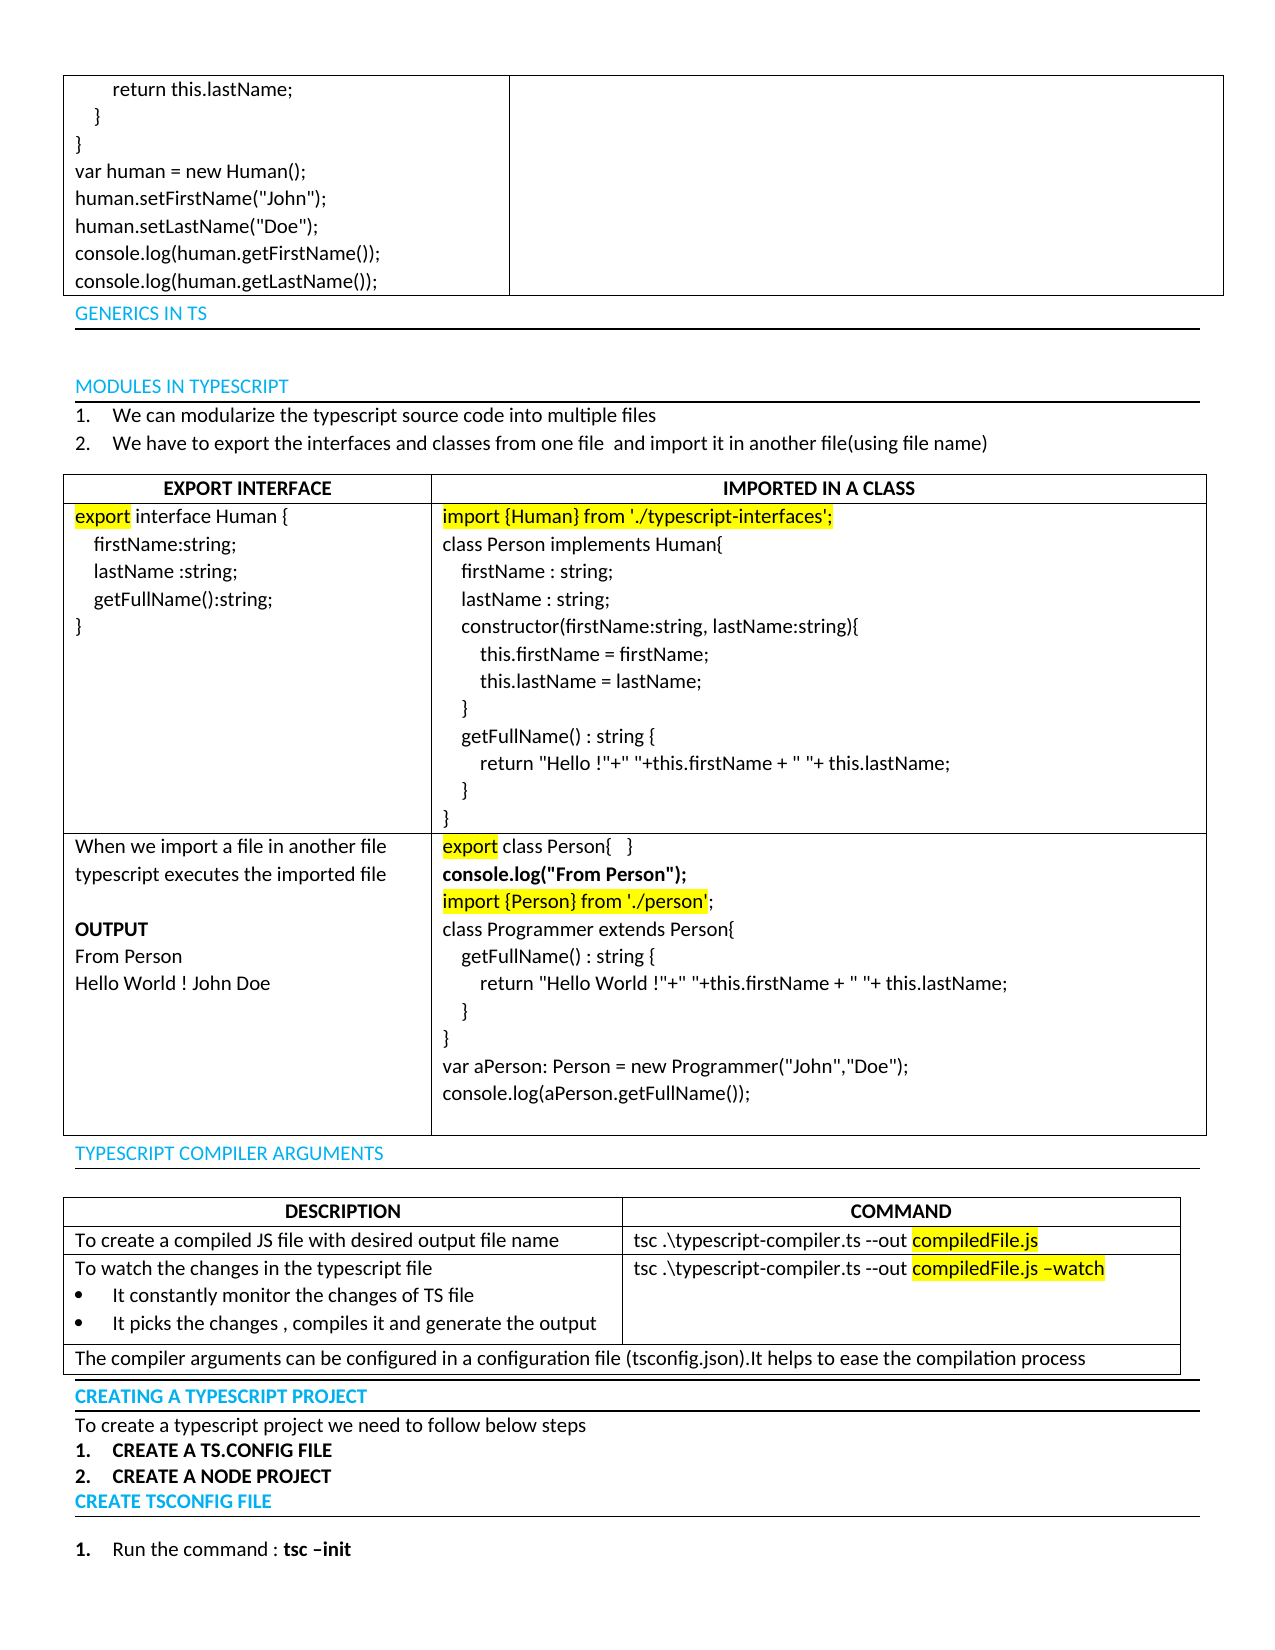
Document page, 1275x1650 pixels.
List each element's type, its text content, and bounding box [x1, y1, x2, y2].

table_cell When we import a file in another file typescript executes the imported file OUTPUT From Person Hello World ! John Doe [64, 834, 431, 1135]
table_header EXPORT INTERFACE [64, 475, 431, 503]
table_header IMPORTED IN A CLASS [432, 475, 1206, 503]
table_cell To create a compiled JS file with desired output file name [64, 1227, 622, 1254]
subtitle TYPESCRIPT COMPILER ARGUMENTS [75, 1140, 1200, 1168]
list We can modularize the typescript source code into multiple files [75, 403, 1200, 428]
table_header COMMAND [623, 1198, 1180, 1226]
table_cell export class Person{ } console.log("From Person"); import {Person} from './person'; class Programmer extends Person{ getFullName() : string { return "Hello World !"+" "+this.firstName + " "+ this.lastName; } } var aPerson: Person = new Programmer("John","Doe"); console.log(aPerson.getFullName()); [432, 834, 1206, 1135]
list Run the command : tsc –init [75, 1536, 1200, 1561]
table_cell The compiler arguments can be configured in a configuration file (tsconfig.json).It helps to ease the compilation process [64, 1345, 1180, 1374]
subtitle GENERICS IN TS [75, 301, 1200, 328]
subtitle CREATING A TYPESCRIPT PROJECT [75, 1381, 1200, 1410]
list CREATE A TS.CONFIG FILE [75, 1437, 1200, 1463]
list CREATE A NODE PROJECT [75, 1463, 1200, 1488]
table_cell tsc .\typescript-compiler.ts --out compiledFile.js –watch [623, 1255, 1180, 1344]
subtitle MODULES IN TYPESCRIPT [75, 374, 1200, 401]
table_cell tsc .\typescript-compiler.ts --out compiledFile.js [623, 1227, 1180, 1254]
table_header DESCRIPTION [64, 1198, 622, 1226]
table_cell import {Human} from './typescript-interfaces'; class Person implements Human{ firstName : string; lastName : string; constructor(firstName:string, lastName:string){ this.firstName = firstName; this.lastName = lastName; } getFullName() : string { return "Hello !"+" "+this.firstName + " "+ this.lastName; } } [432, 504, 1206, 833]
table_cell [510, 76, 1223, 295]
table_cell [64, 76, 509, 295]
text To create a typescript project we need to follow below steps [75, 1412, 1200, 1437]
table_cell To watch the changes in the typescript file It constantly monitor the changes of TS file It picks the changes , compiles it and generate the output [64, 1255, 622, 1344]
list We have to export the interfaces and classes from one file and import it in another file(using file name) [75, 430, 1200, 456]
table_cell export interface Human { firstName:string; lastName :string; getFullName():string; } [64, 504, 431, 833]
text CREATE TSCONFIG FILE [75, 1488, 1200, 1516]
